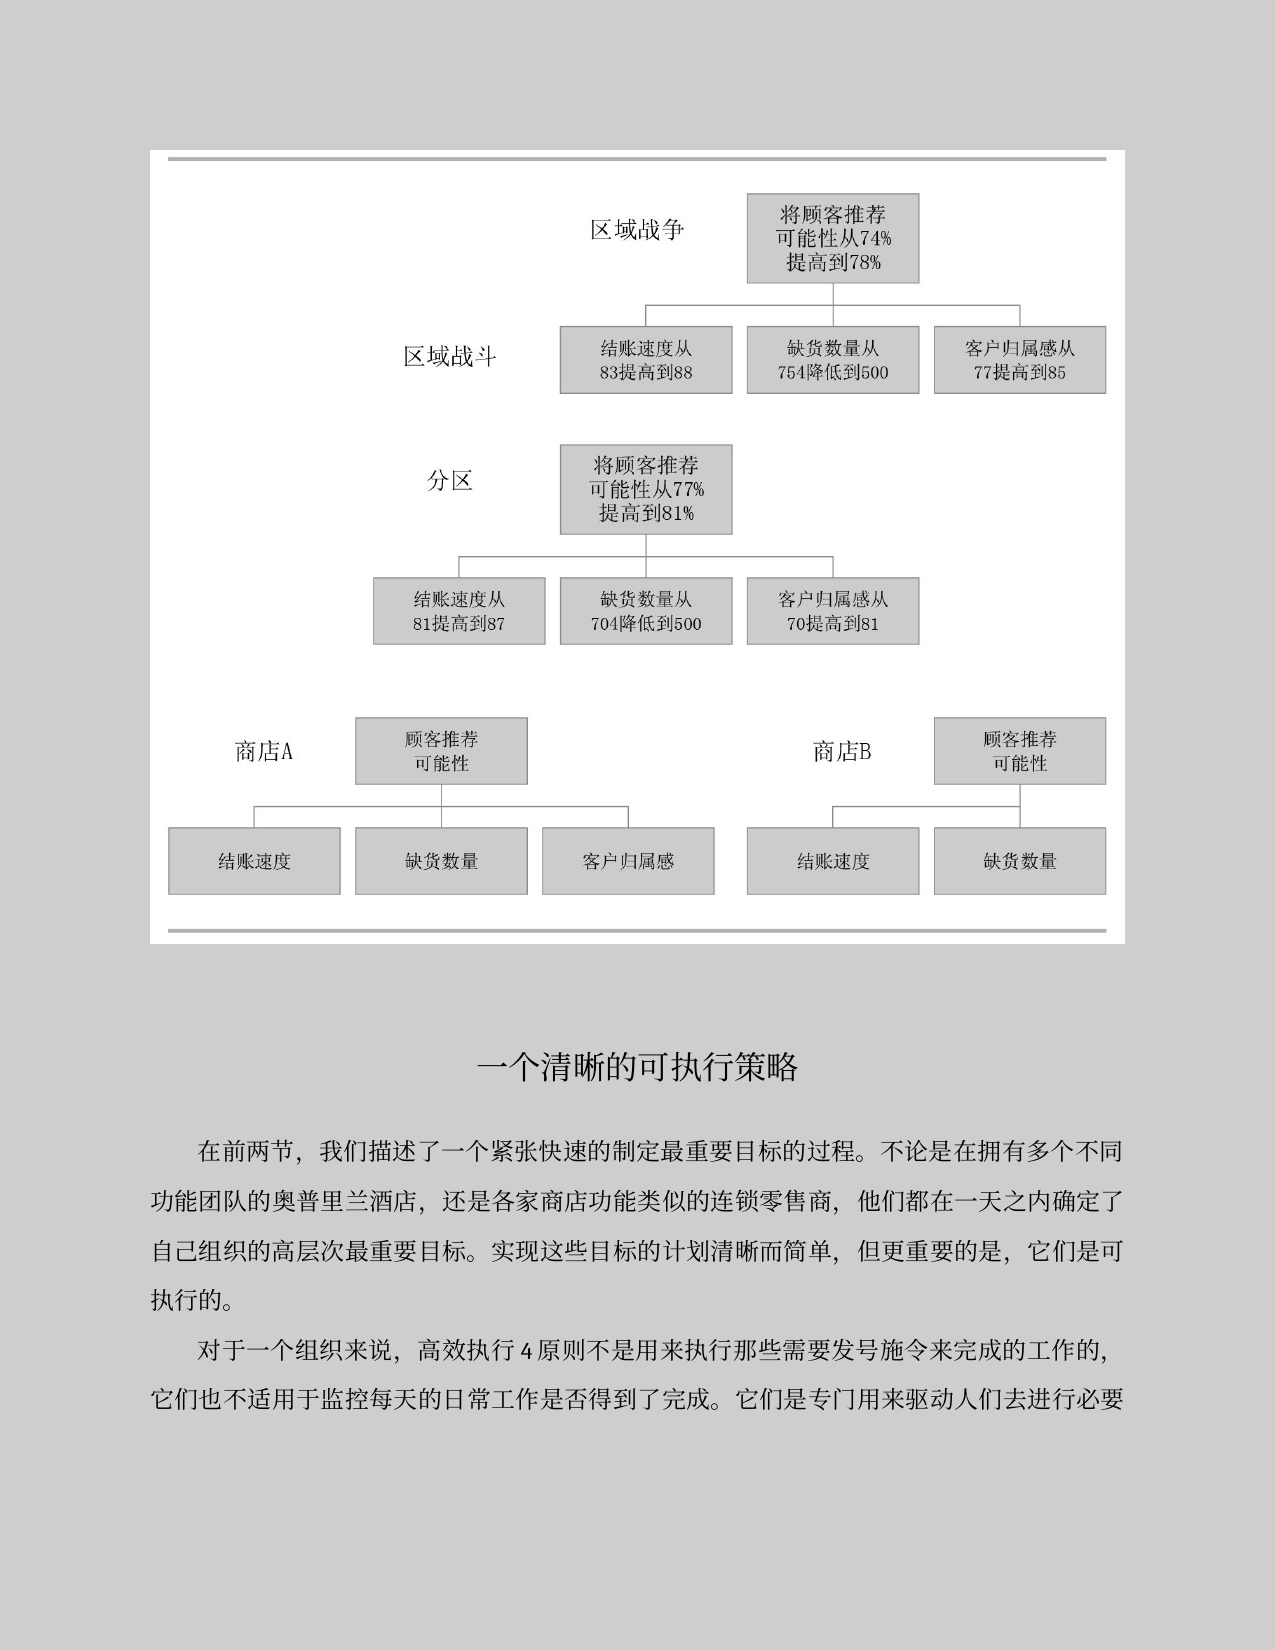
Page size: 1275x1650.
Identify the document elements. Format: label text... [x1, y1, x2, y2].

text 一个清晰的可执行策略 [150, 1034, 1125, 1087]
picture [150, 150, 1125, 944]
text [150, 1316, 1125, 1415]
text 在前两节，我们描述了一个紧张快速的制定最重要目标的过程。不论是在拥有多个不同功能团队的奥普里兰酒店，还是各家商店功能类似的连锁零售商，他们都在一天之内确定了自己组织的高层次最重要目标。实现这些目标的计划清晰而简单，但更重要的是，它们是可执行的。 [150, 1117, 1125, 1316]
